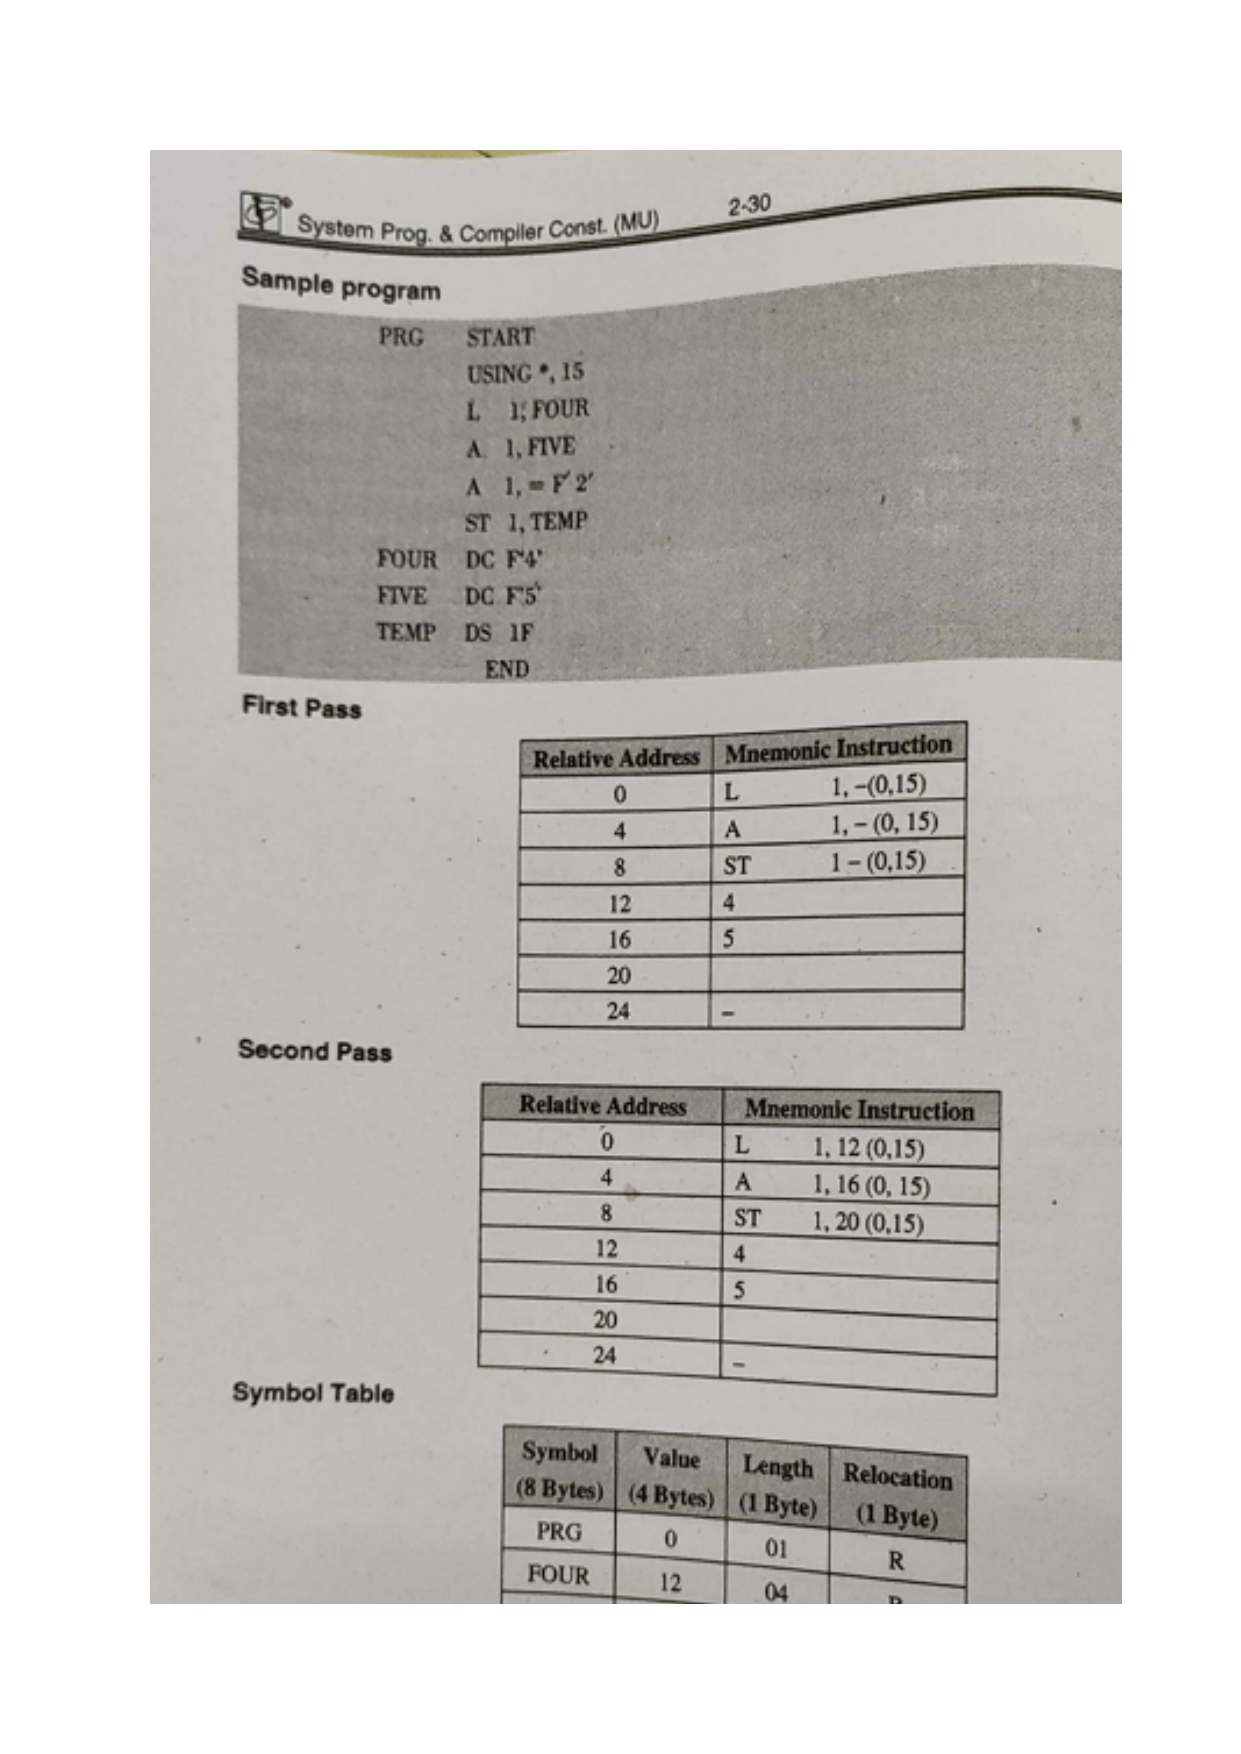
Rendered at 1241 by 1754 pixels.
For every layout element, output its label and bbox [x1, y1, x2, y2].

picture [150, 150, 1122, 1604]
